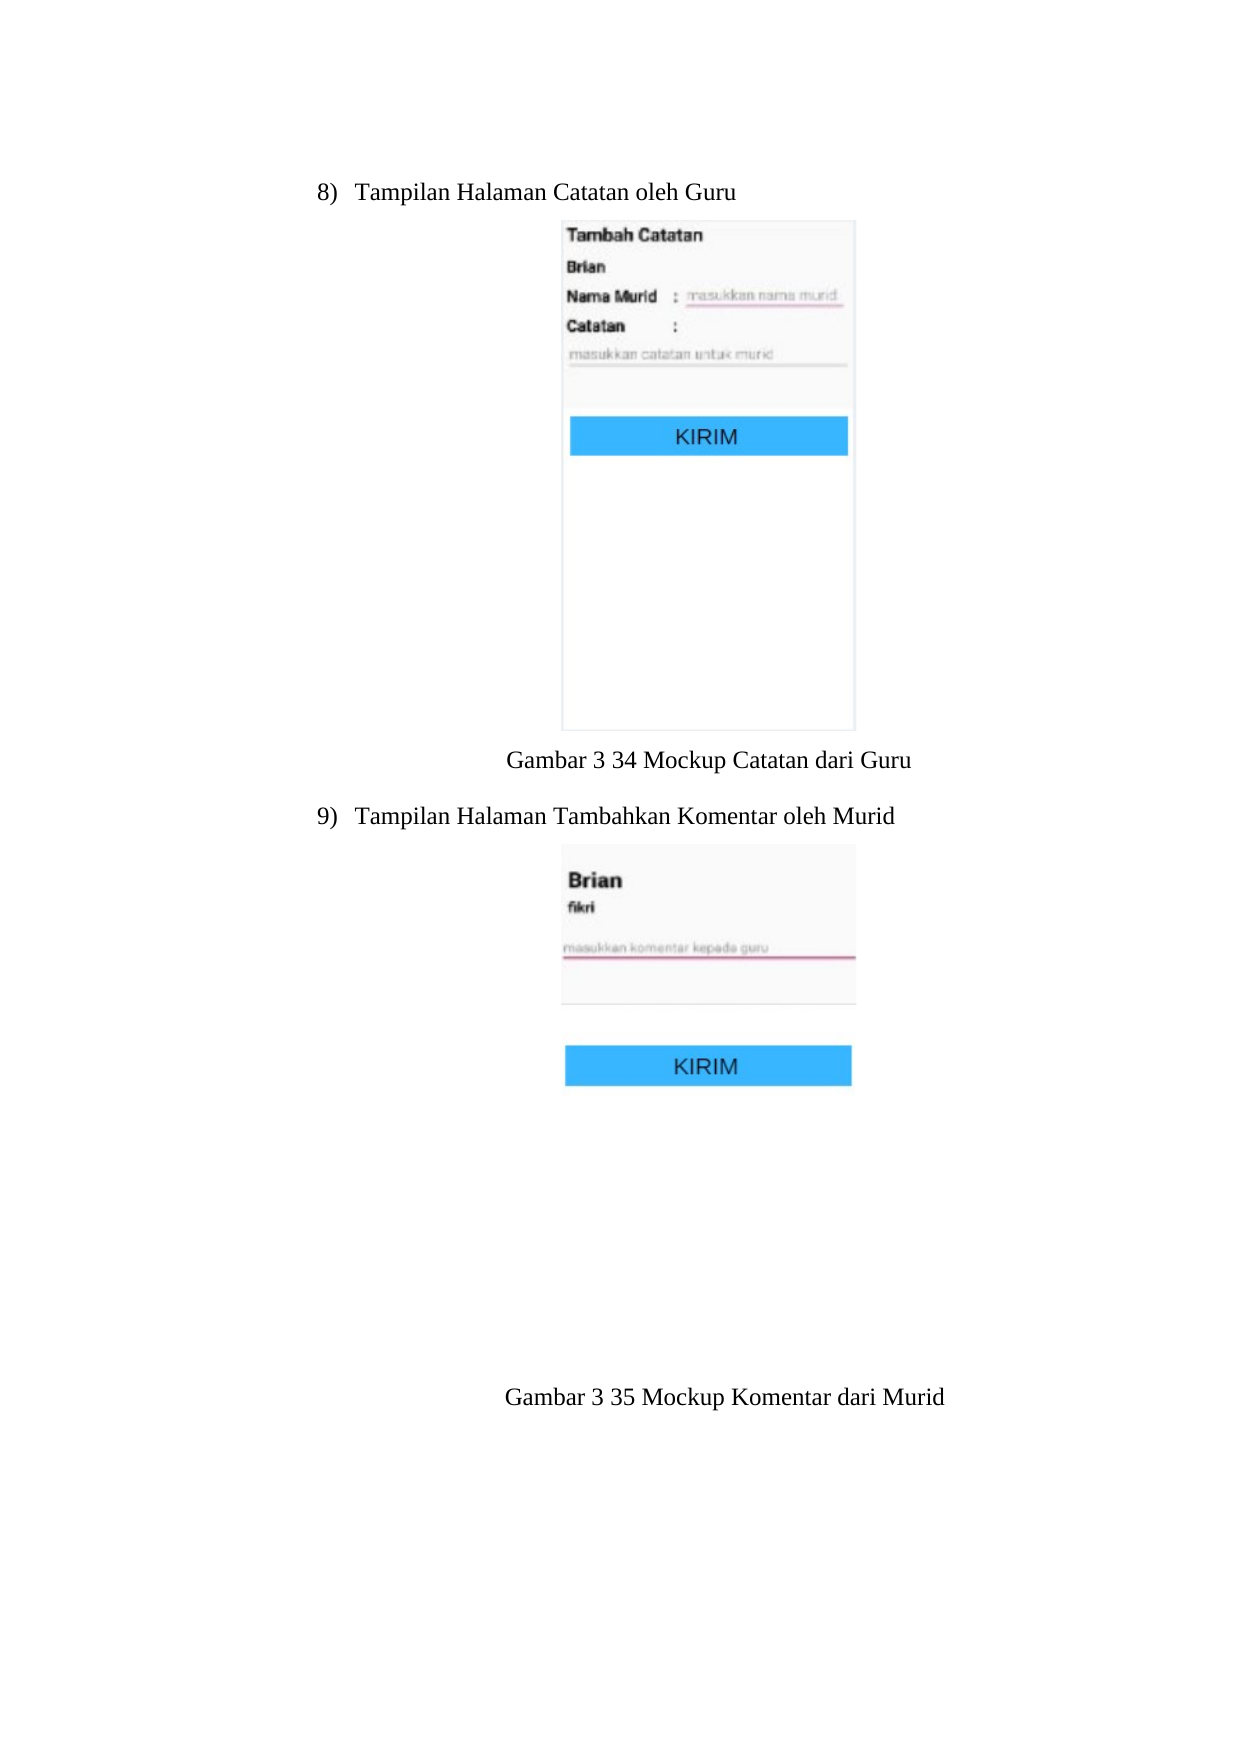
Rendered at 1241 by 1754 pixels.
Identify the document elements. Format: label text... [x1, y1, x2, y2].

list Tampilan Halaman Catatan oleh Guru [317, 177, 1063, 206]
picture [561, 844, 857, 1369]
text Gambar 3 35 Mockup Komentar dari Murid [386, 1382, 1063, 1411]
picture [561, 220, 857, 731]
list Tampilan Halaman Tambahkan Komentar oleh Murid [317, 801, 1063, 830]
text Gambar 3 34 Mockup Catatan dari Guru [354, 745, 1063, 773]
